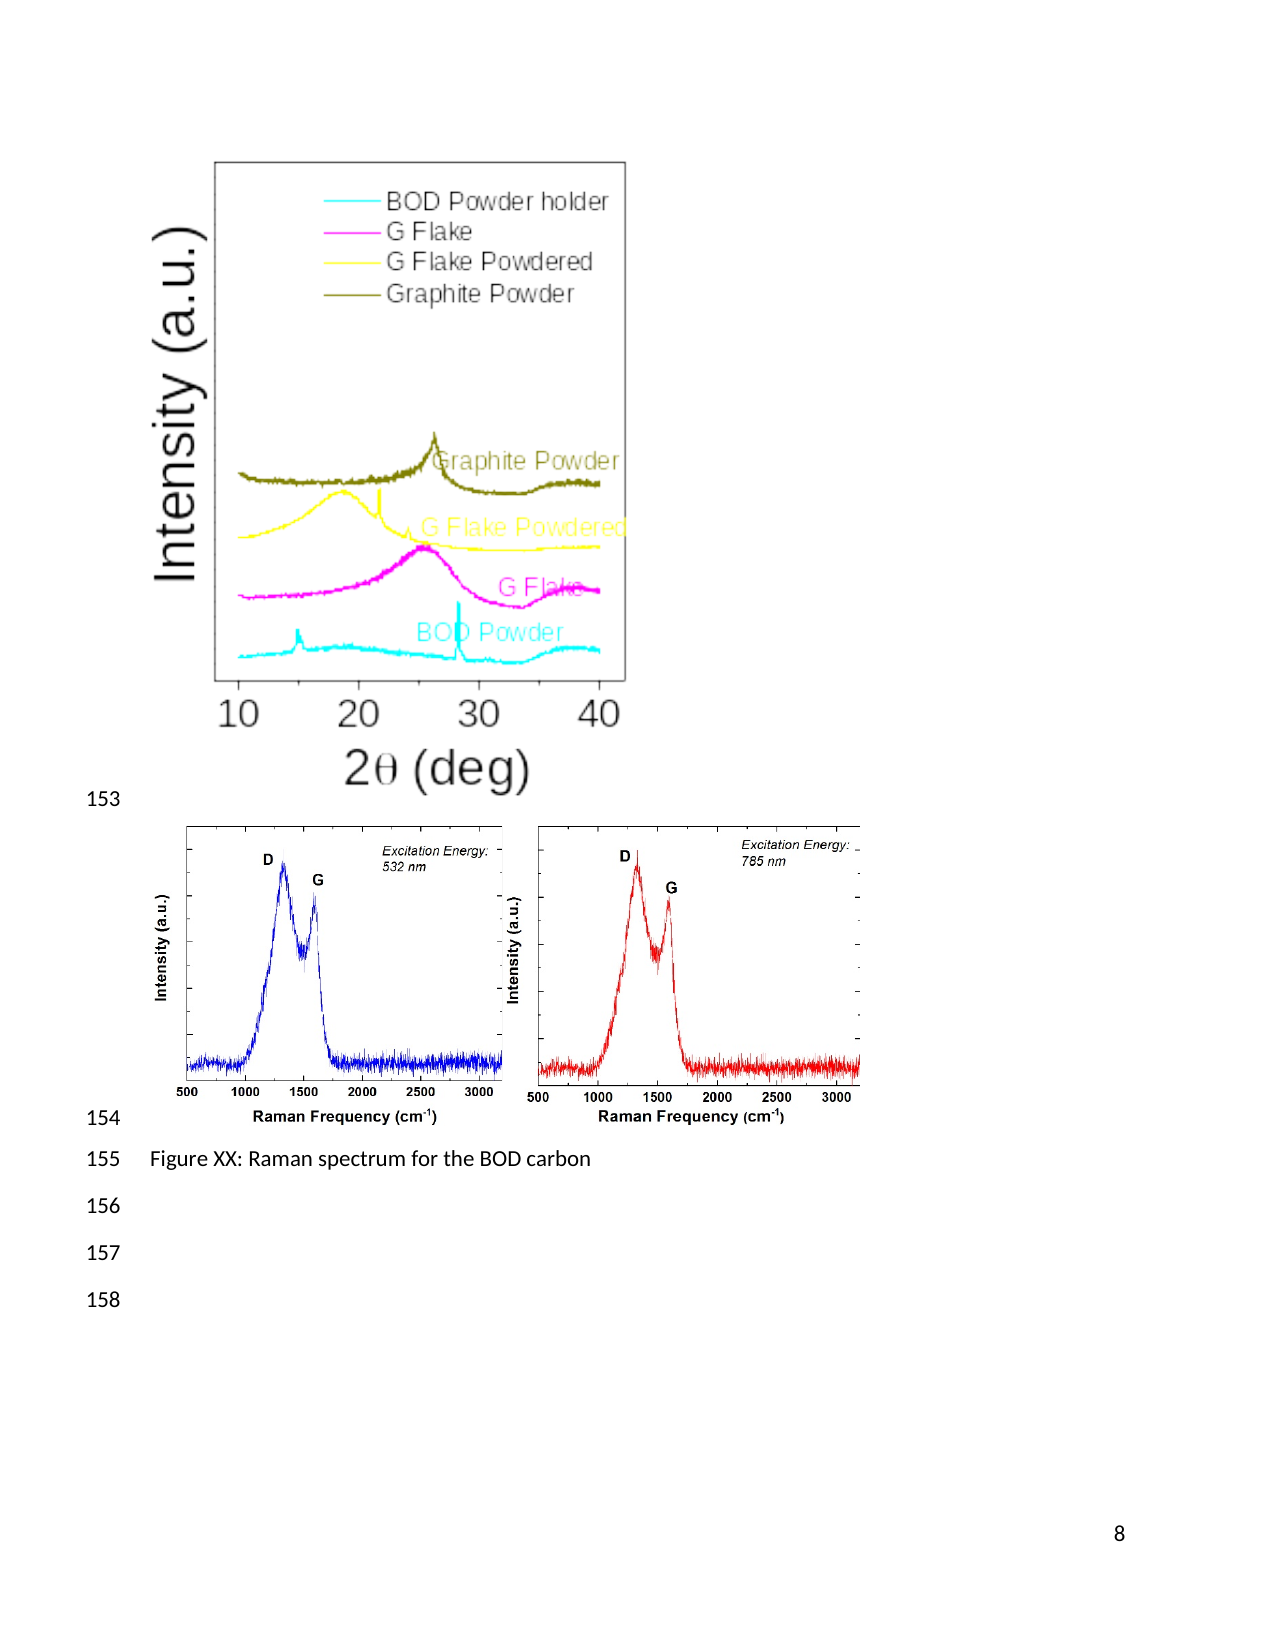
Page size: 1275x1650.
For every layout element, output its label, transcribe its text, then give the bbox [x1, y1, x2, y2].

picture [150, 825, 860, 1126]
text Figure XX: Raman spectrum for the BOD carbon [150, 1144, 1125, 1172]
